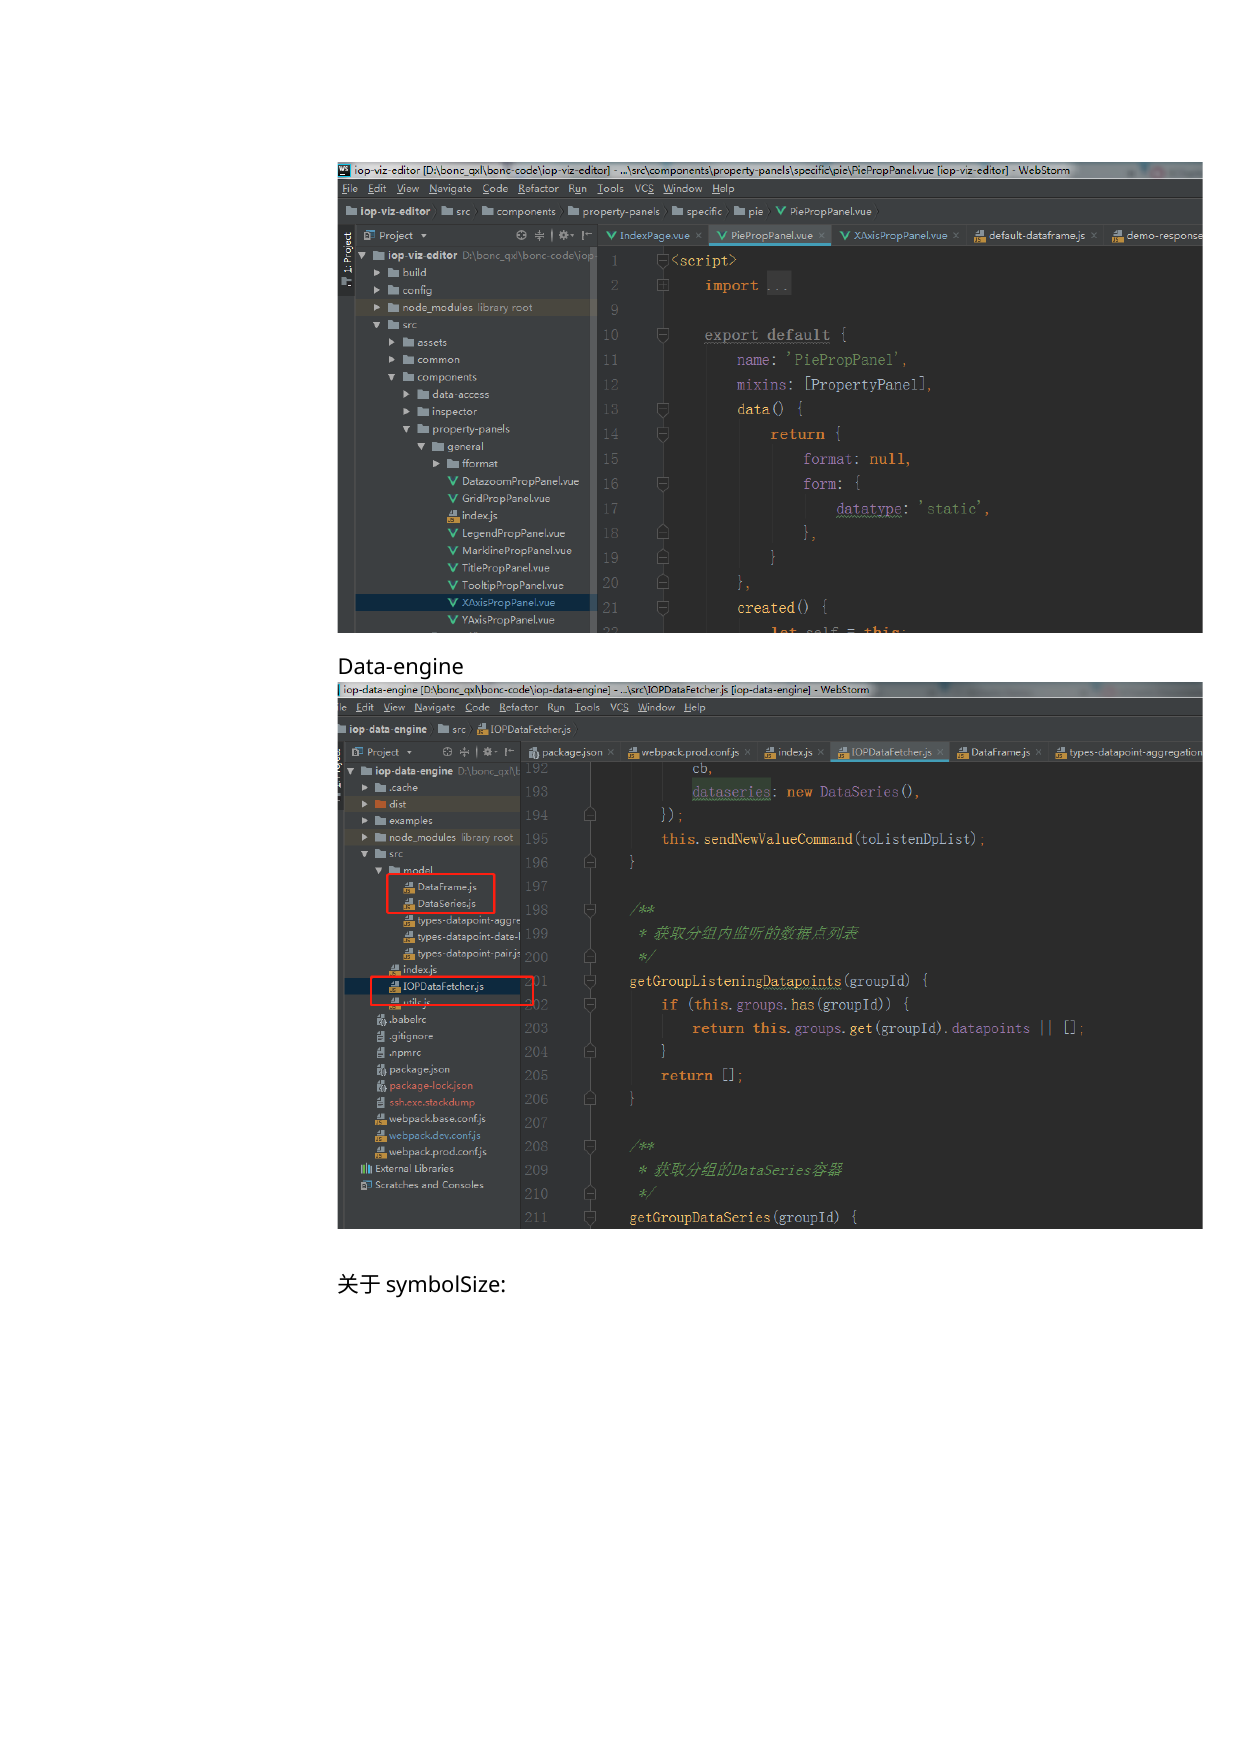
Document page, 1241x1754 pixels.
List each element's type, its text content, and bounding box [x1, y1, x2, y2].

picture [337, 162, 1203, 633]
picture [337, 682, 1203, 1229]
text Data-engine [337, 649, 1053, 682]
text 关于symbolSize: [337, 1267, 1053, 1299]
